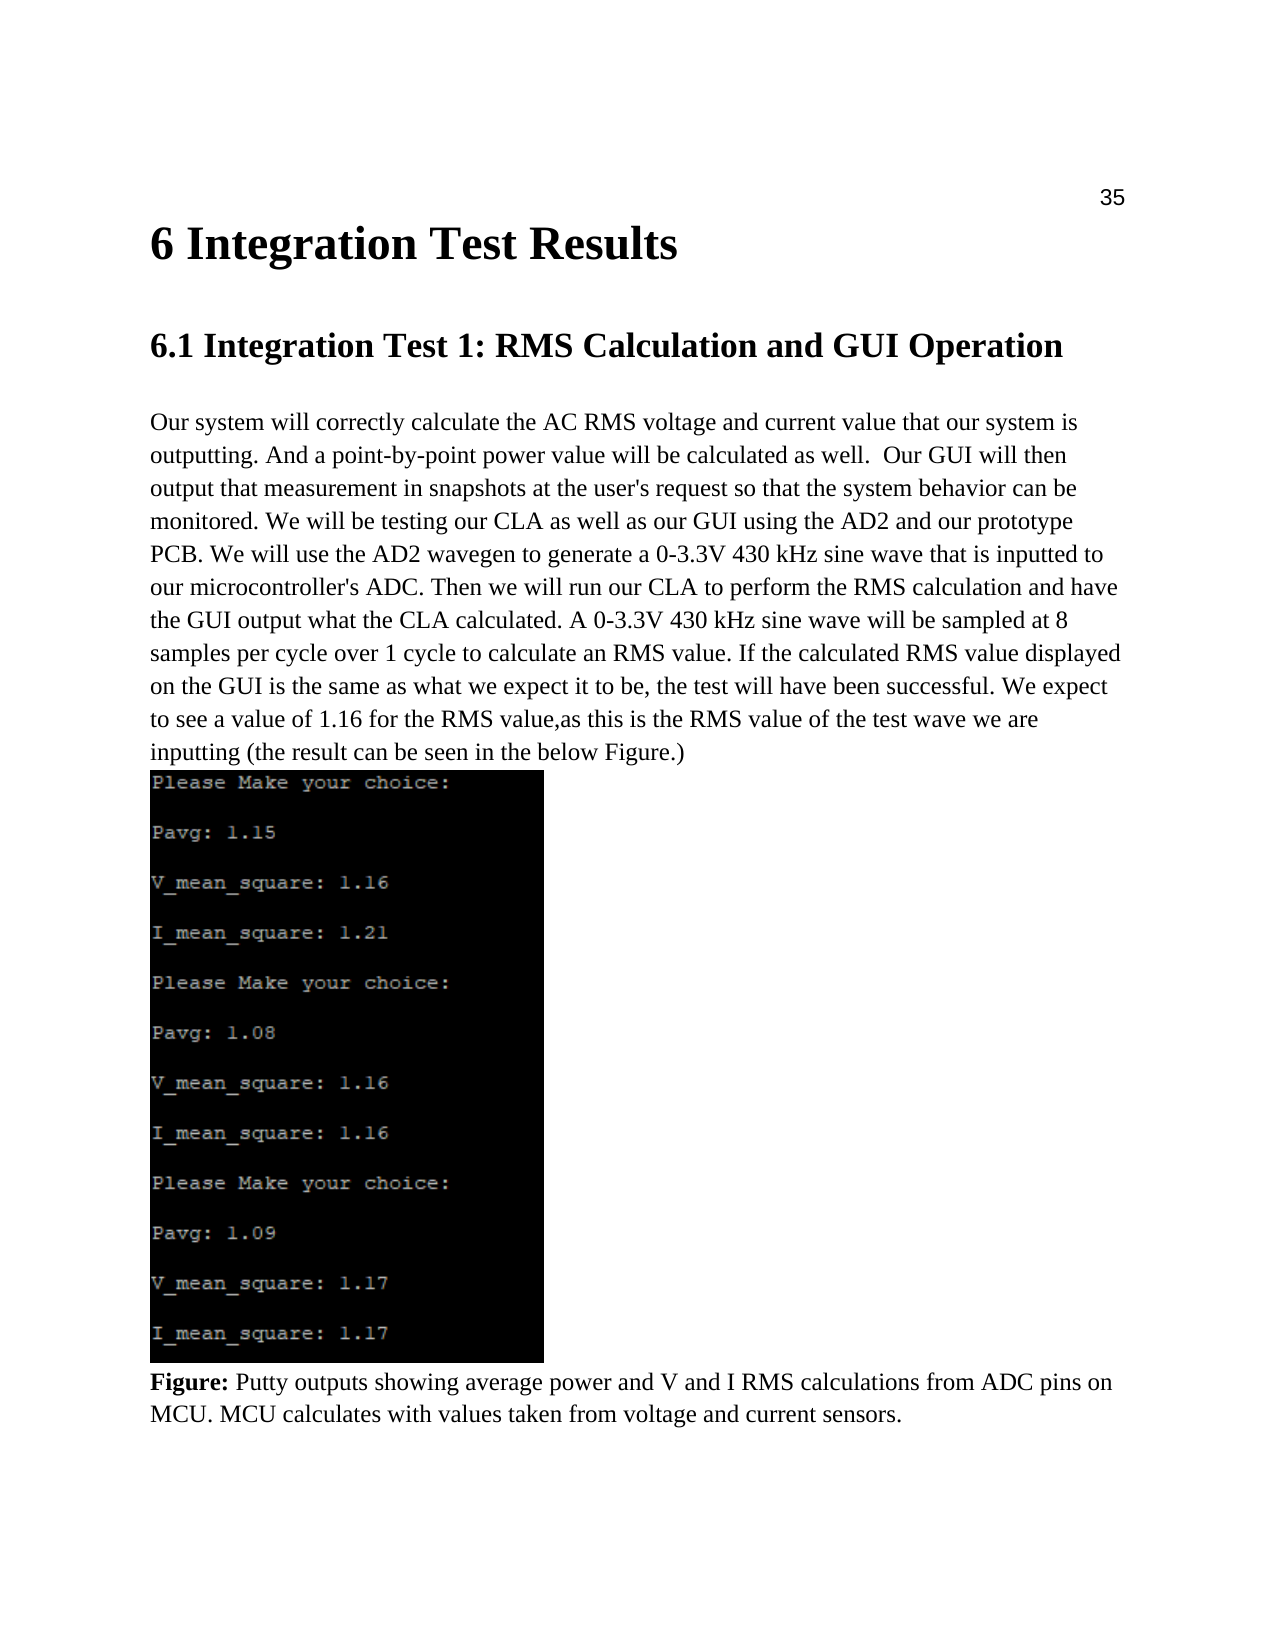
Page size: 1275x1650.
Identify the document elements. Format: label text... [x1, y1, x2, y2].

text Our system will correctly calculate the AC RMS voltage and current value that our system is outputting. And a point-by-point power value will be calculated as well. Our GUI will then output that measurement in snapshots at the user's request so that the system behavior can be monitored. We will be testing our CLA as well as our GUI using the AD2 and our prototype PCB. We will use the AD2 wavegen to generate a 0-3.3V 430 kHz sine wave that is inputted to our microcontroller's ADC. Then we will run our CLA to perform the RMS calculation and have the GUI output what the CLA calculated. A 0-3.3V 430 kHz sine wave will be sampled at 8 samples per cycle over 1 cycle to calculate an RMS value. If the calculated RMS value displayed on the GUI is the same as what we expect it to be, the test will have been successful. We expect to see a value of 1.16 for the RMS value,as this is the RMS value of the test wave we are inputting (the result can be seen in the below Figure.) [150, 407, 1125, 766]
picture [150, 770, 544, 1363]
text 6 Integration Test Results [150, 214, 1125, 269]
text Figure: Putty outputs showing average power and V and I RMS calculations from ADC pins on MCU. MCU calculates with values taken from voltage and current sensors. [150, 1367, 1125, 1428]
text 6.1 Integration Test 1: RMS Calculation and GUI Operation [150, 325, 1125, 366]
